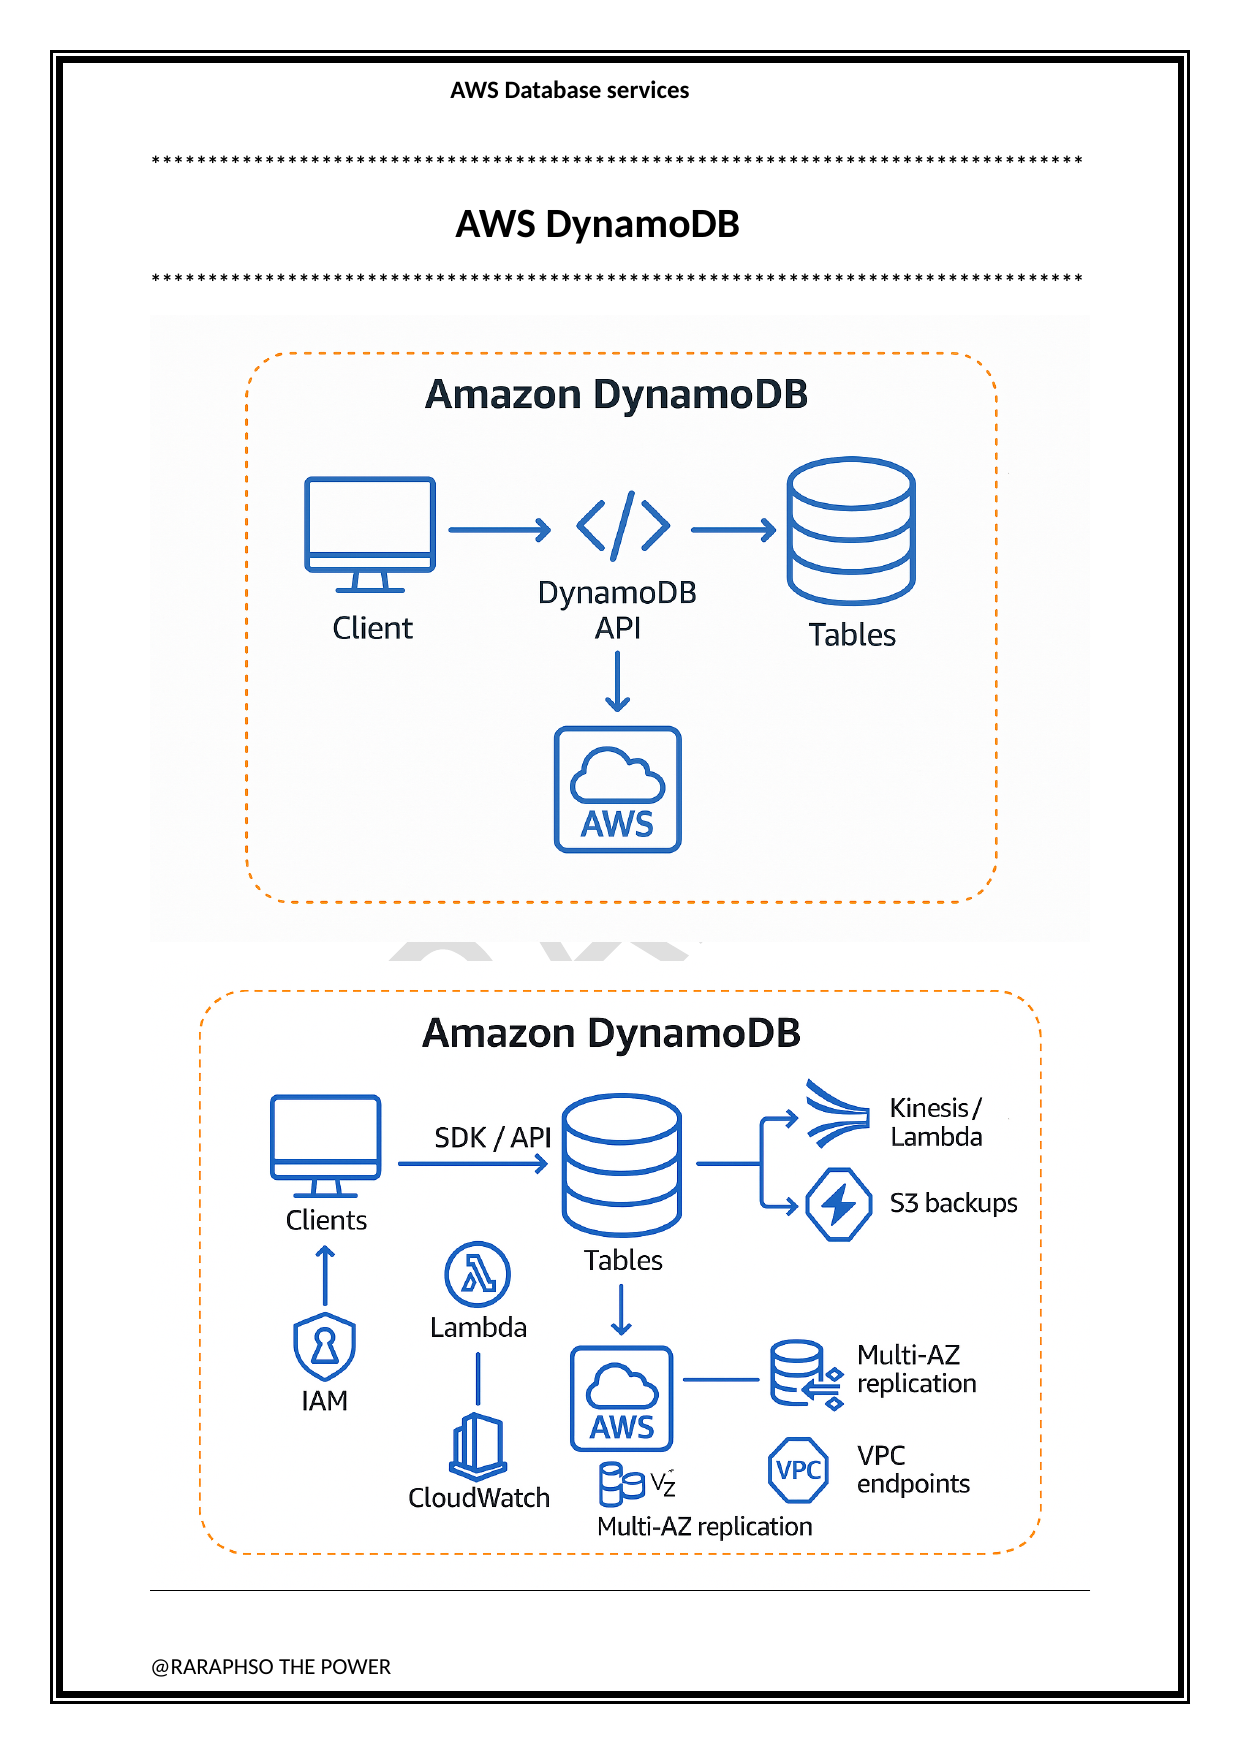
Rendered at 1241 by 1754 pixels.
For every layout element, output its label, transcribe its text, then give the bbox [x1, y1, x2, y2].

picture [150, 961, 1091, 1588]
picture [150, 315, 1091, 942]
text ********************************************************************************** [150, 268, 1090, 296]
text ********************************************************************************** [150, 150, 1090, 178]
text AWS DynamoDB [150, 197, 1090, 248]
